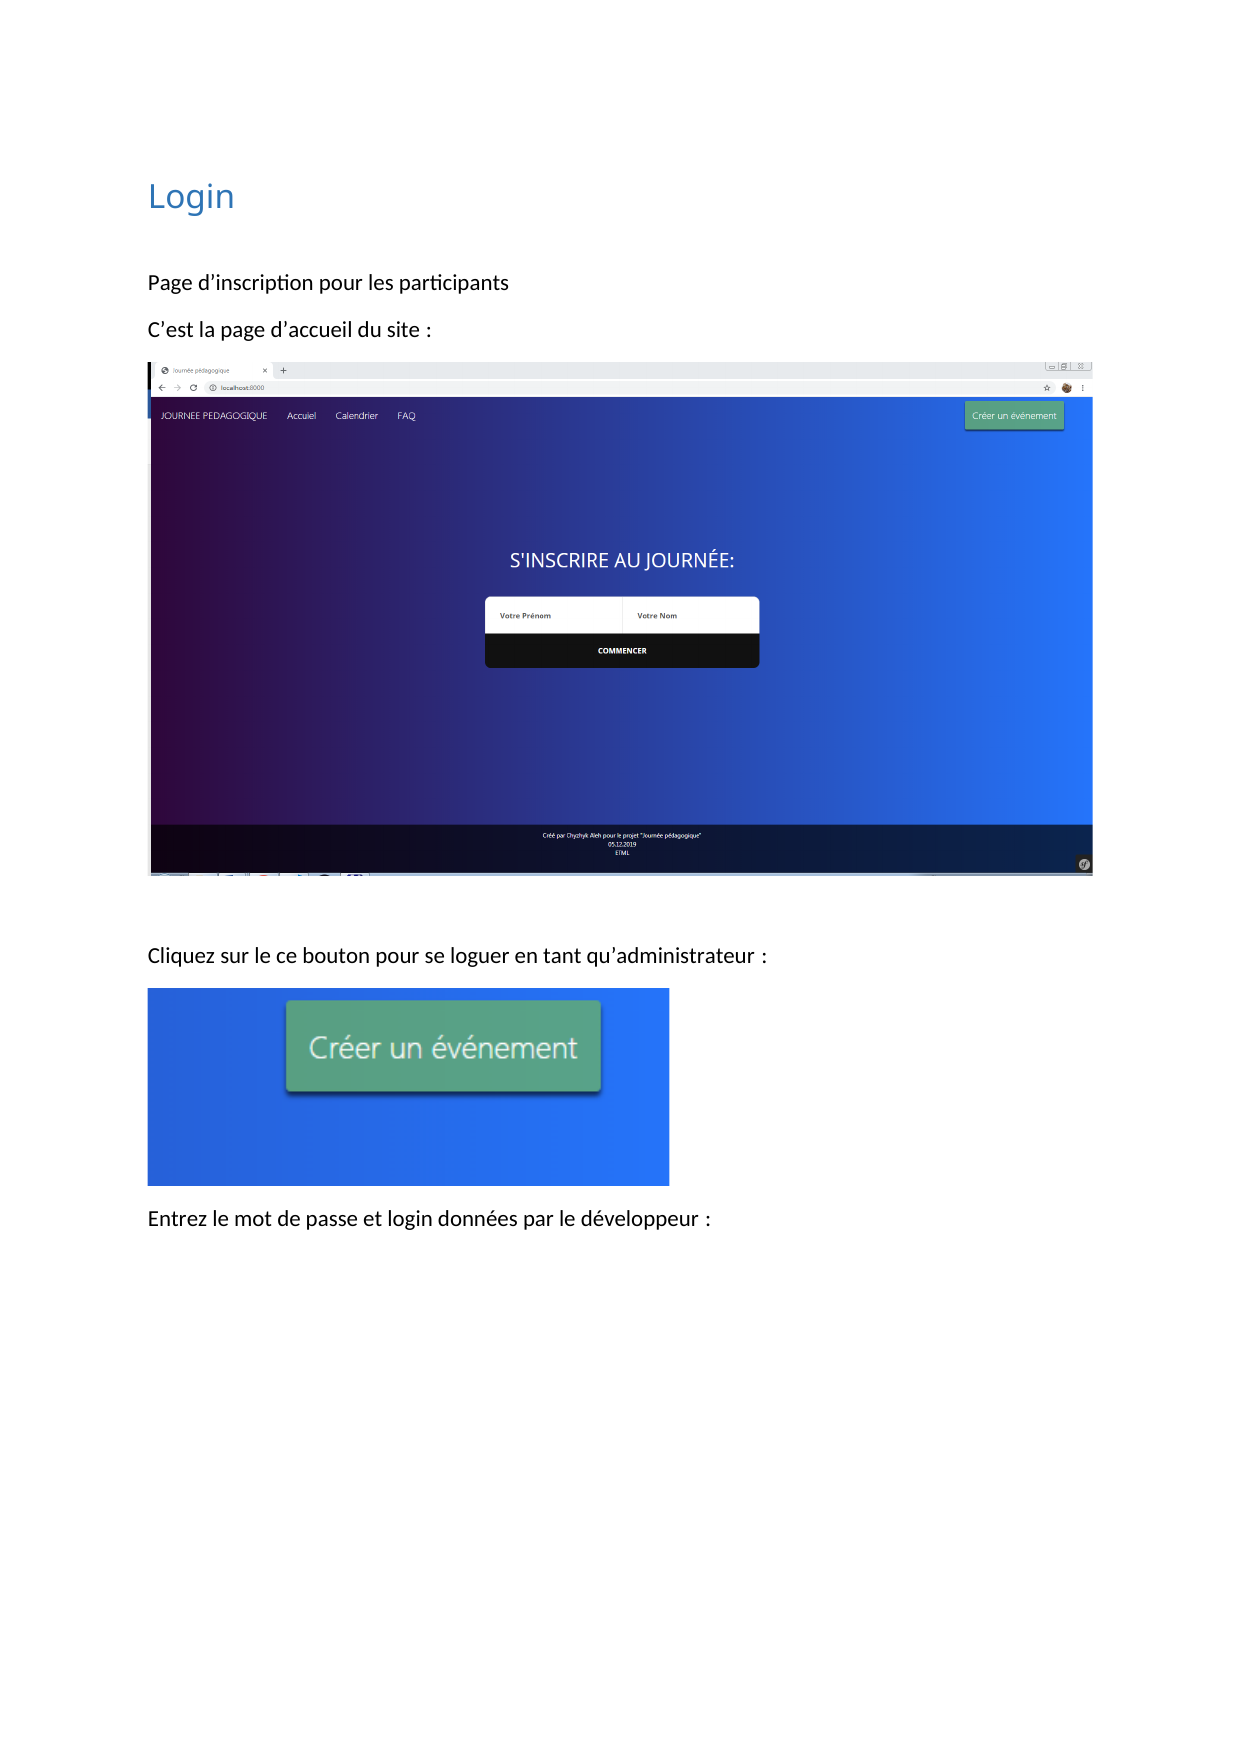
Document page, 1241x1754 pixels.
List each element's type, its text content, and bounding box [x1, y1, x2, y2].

text Page d’inscription pour les participants [148, 268, 1093, 296]
picture [147, 362, 1093, 876]
text Entrez le mot de passe et login données par le développeur : [148, 1204, 1093, 1232]
text C’est la page d’accueil du site : [148, 315, 1093, 343]
subtitle Login [148, 173, 1093, 218]
picture [147, 988, 670, 1186]
text Cliquez sur le ce bouton pour se loguer en tant qu’administrateur : [148, 942, 1093, 969]
